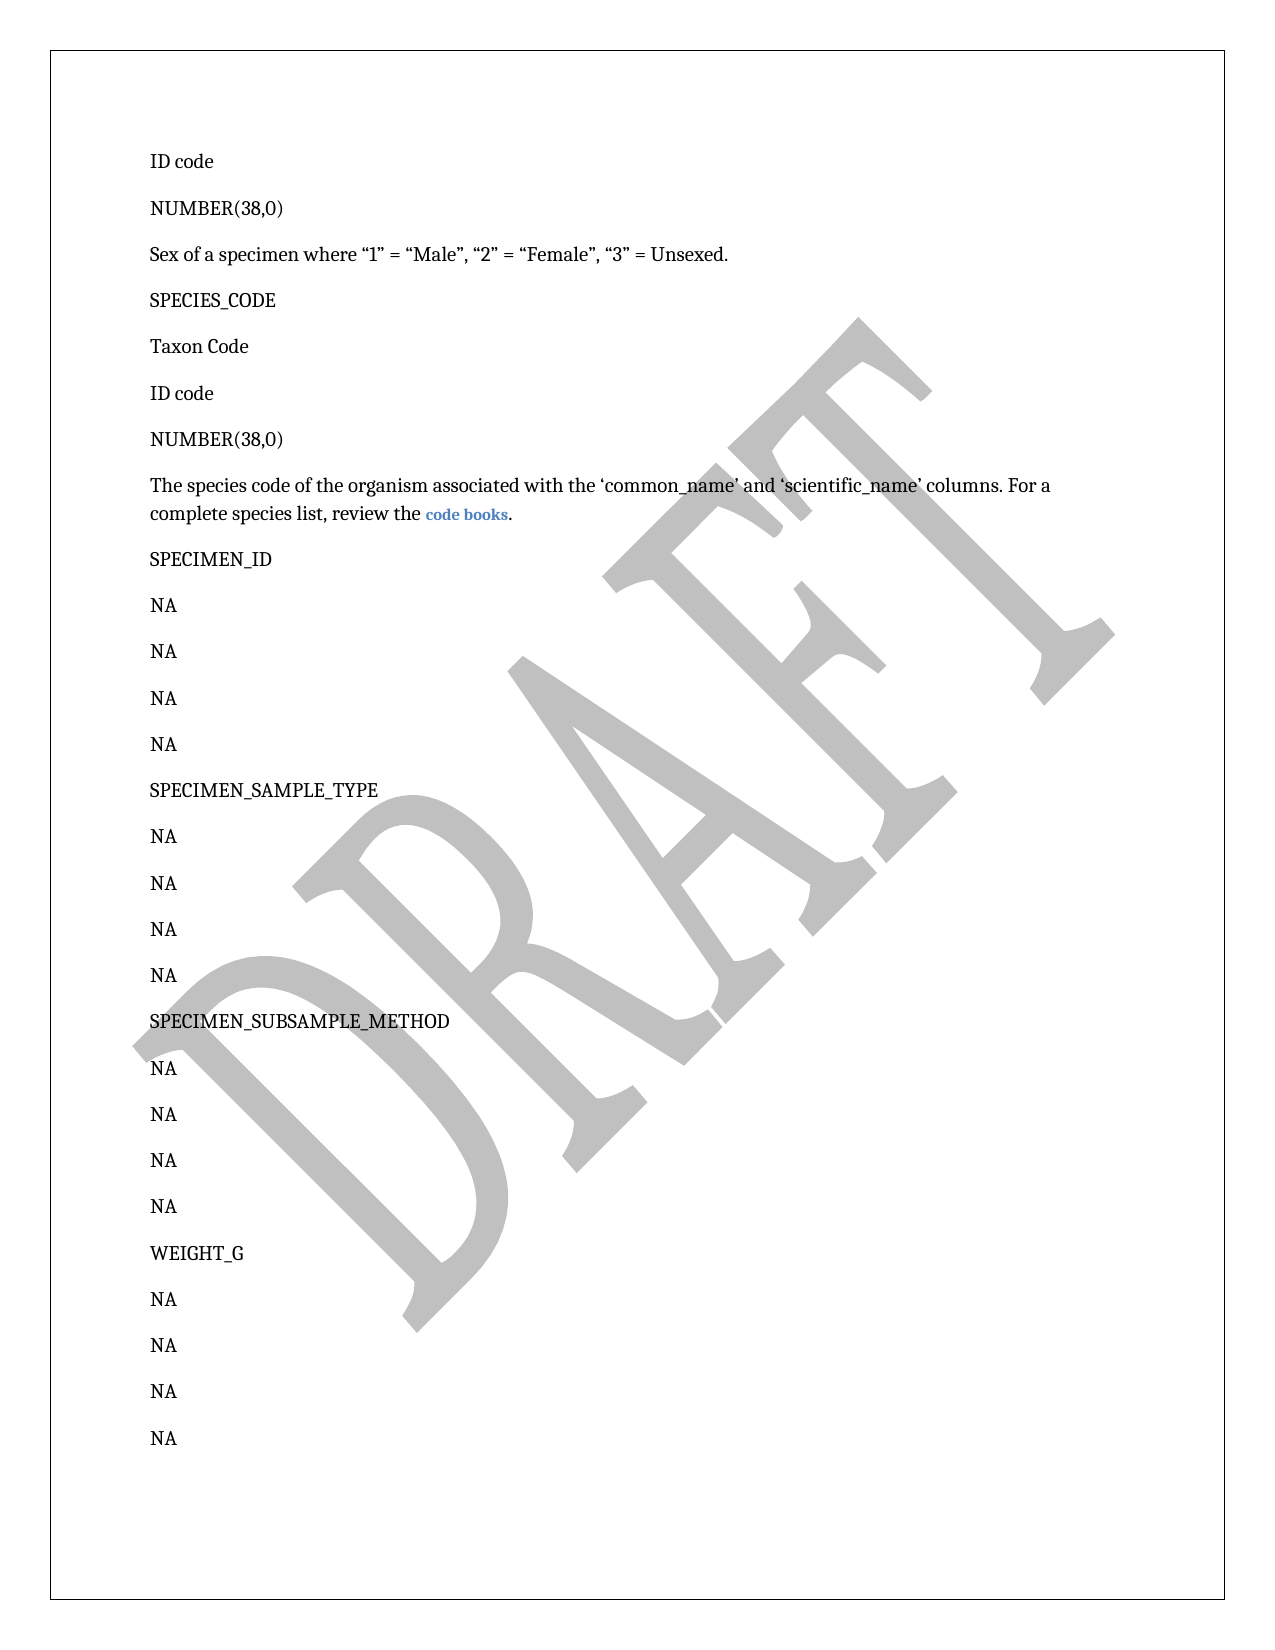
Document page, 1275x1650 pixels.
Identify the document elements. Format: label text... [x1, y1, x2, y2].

text NA [150, 1149, 1125, 1173]
text NA [150, 732, 1125, 756]
text SPECIMEN_SUBSAMPLE_METHOD [150, 1010, 1125, 1034]
text Sex of a specimen where “1” = “Male”, “2” = “Female”, “3” = Unsexed. [150, 242, 1125, 266]
text NA [150, 1426, 1125, 1450]
text NA [150, 1334, 1125, 1358]
text NA [150, 871, 1125, 895]
text SPECIES_CODE [150, 289, 1125, 313]
text NA [150, 640, 1125, 664]
text WEIGHT_G [150, 1241, 1125, 1265]
text NA [150, 1056, 1125, 1080]
text ID code [150, 381, 1125, 405]
text NA [150, 964, 1125, 988]
text NA [150, 825, 1125, 849]
text NUMBER(38,0) [150, 427, 1125, 451]
text Taxon Code [150, 335, 1125, 359]
text NA [150, 686, 1125, 710]
text NA [150, 1287, 1125, 1311]
text NUMBER(38,0) [150, 196, 1125, 220]
text SPECIMEN_ID [150, 547, 1125, 571]
text NA [150, 1102, 1125, 1126]
text NA [150, 594, 1125, 618]
text NA [150, 917, 1125, 941]
text The species code of the organism associated with the ‘common_name’ and ‘scientific_name’ columns. For a complete species list, review the code books. [150, 474, 1125, 525]
text ID code [150, 150, 1125, 174]
text SPECIMEN_SAMPLE_TYPE [150, 779, 1125, 803]
text NA [150, 1380, 1125, 1404]
text NA [150, 1195, 1125, 1219]
